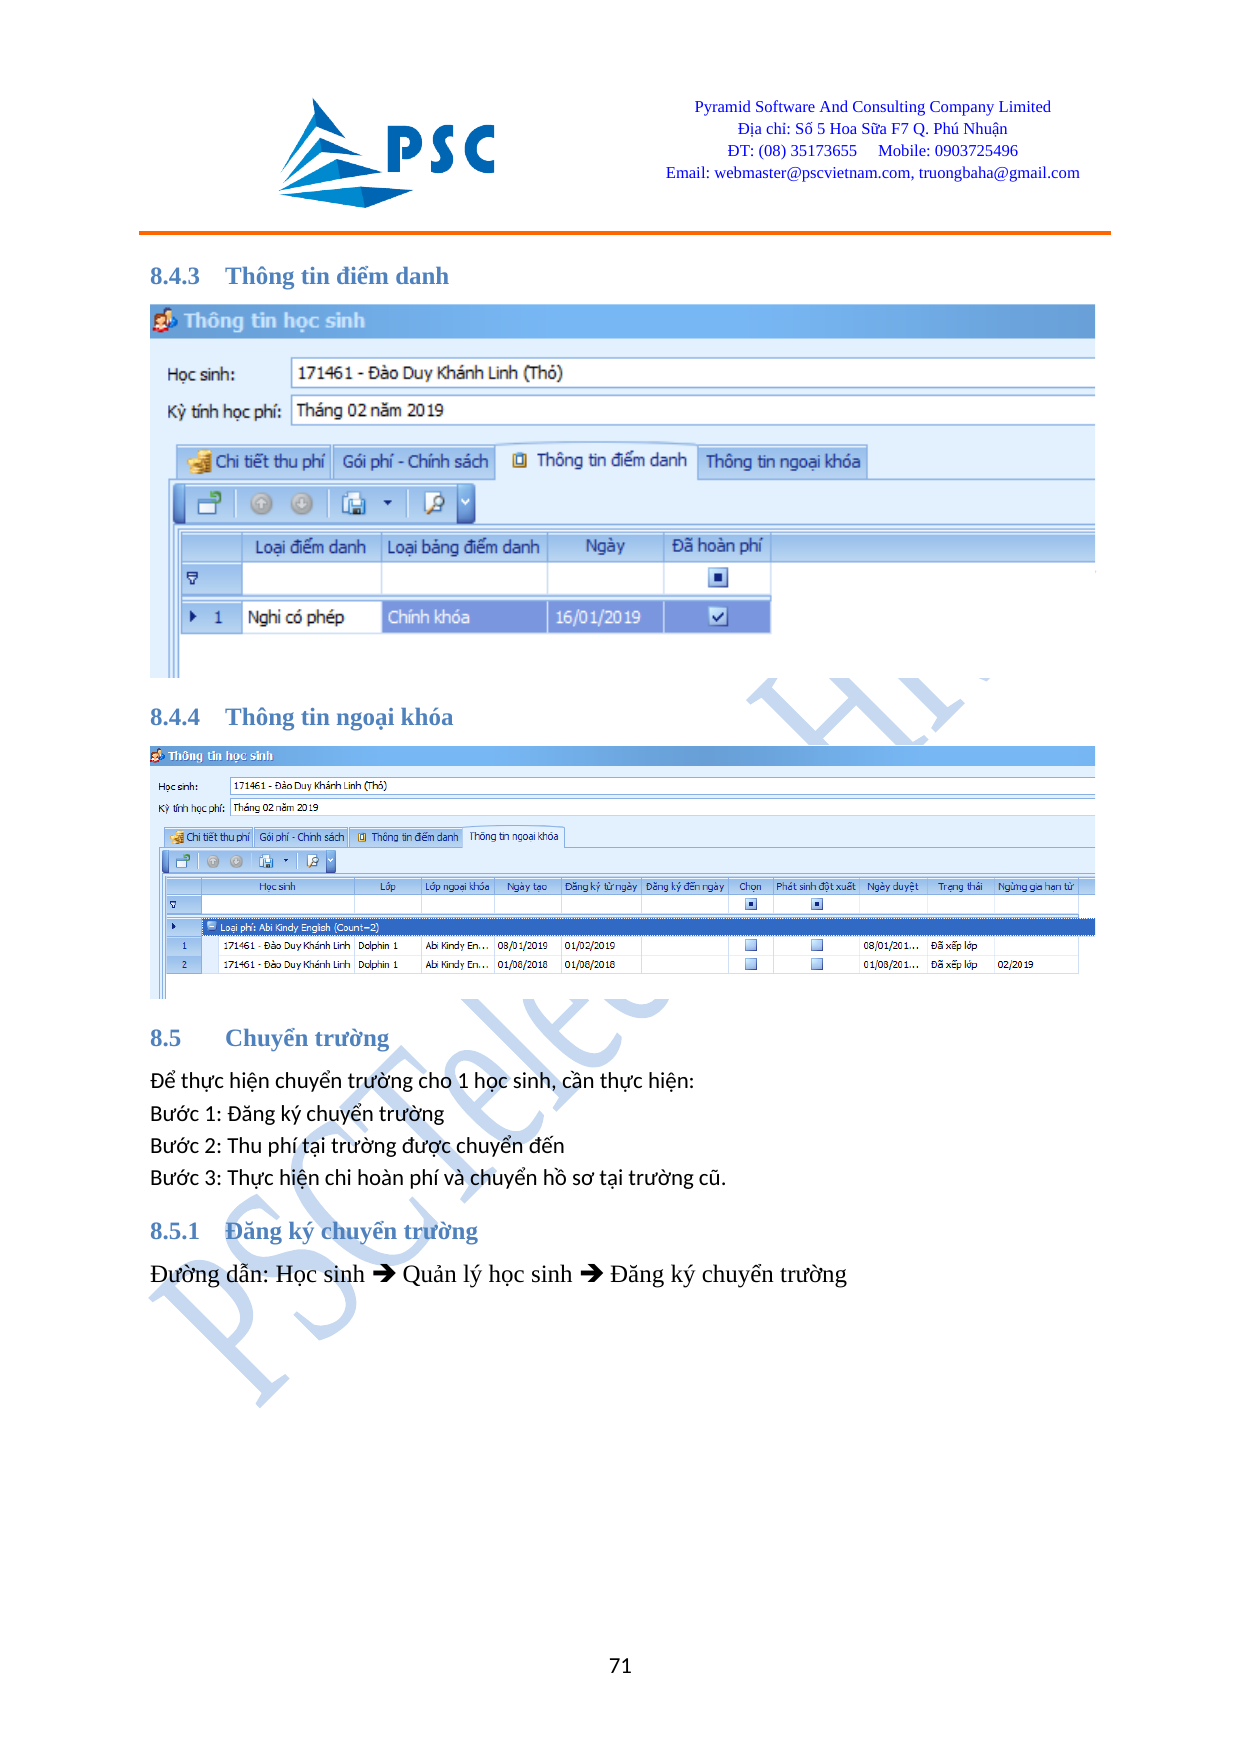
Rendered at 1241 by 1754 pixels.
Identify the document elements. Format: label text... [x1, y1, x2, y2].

picture [150, 304, 1096, 678]
subtitle Chuyển trường [150, 1023, 1092, 1052]
subtitle Thông tin ngoại khóa [150, 702, 1092, 731]
subtitle Thông tin điểm danh [150, 261, 1092, 290]
picture [150, 745, 1096, 999]
subtitle Đăng ký chuyển trường [150, 1216, 1092, 1245]
text Đường dẫn: Học sinh Quản lý học sinh Đăng ký chuyển trường [150, 1259, 1092, 1288]
picture [275, 93, 498, 213]
text Để thực hiện chuyển trường cho 1 học sinh, cần thực hiện: Bước 1: Đăng ký chuyển trường Bước 2: Thu phí tại trường được chuyển đến Bước 3: Thực hiện chi hoàn phí và chuyển hồ sơ tại trường cũ. [150, 1066, 1092, 1191]
